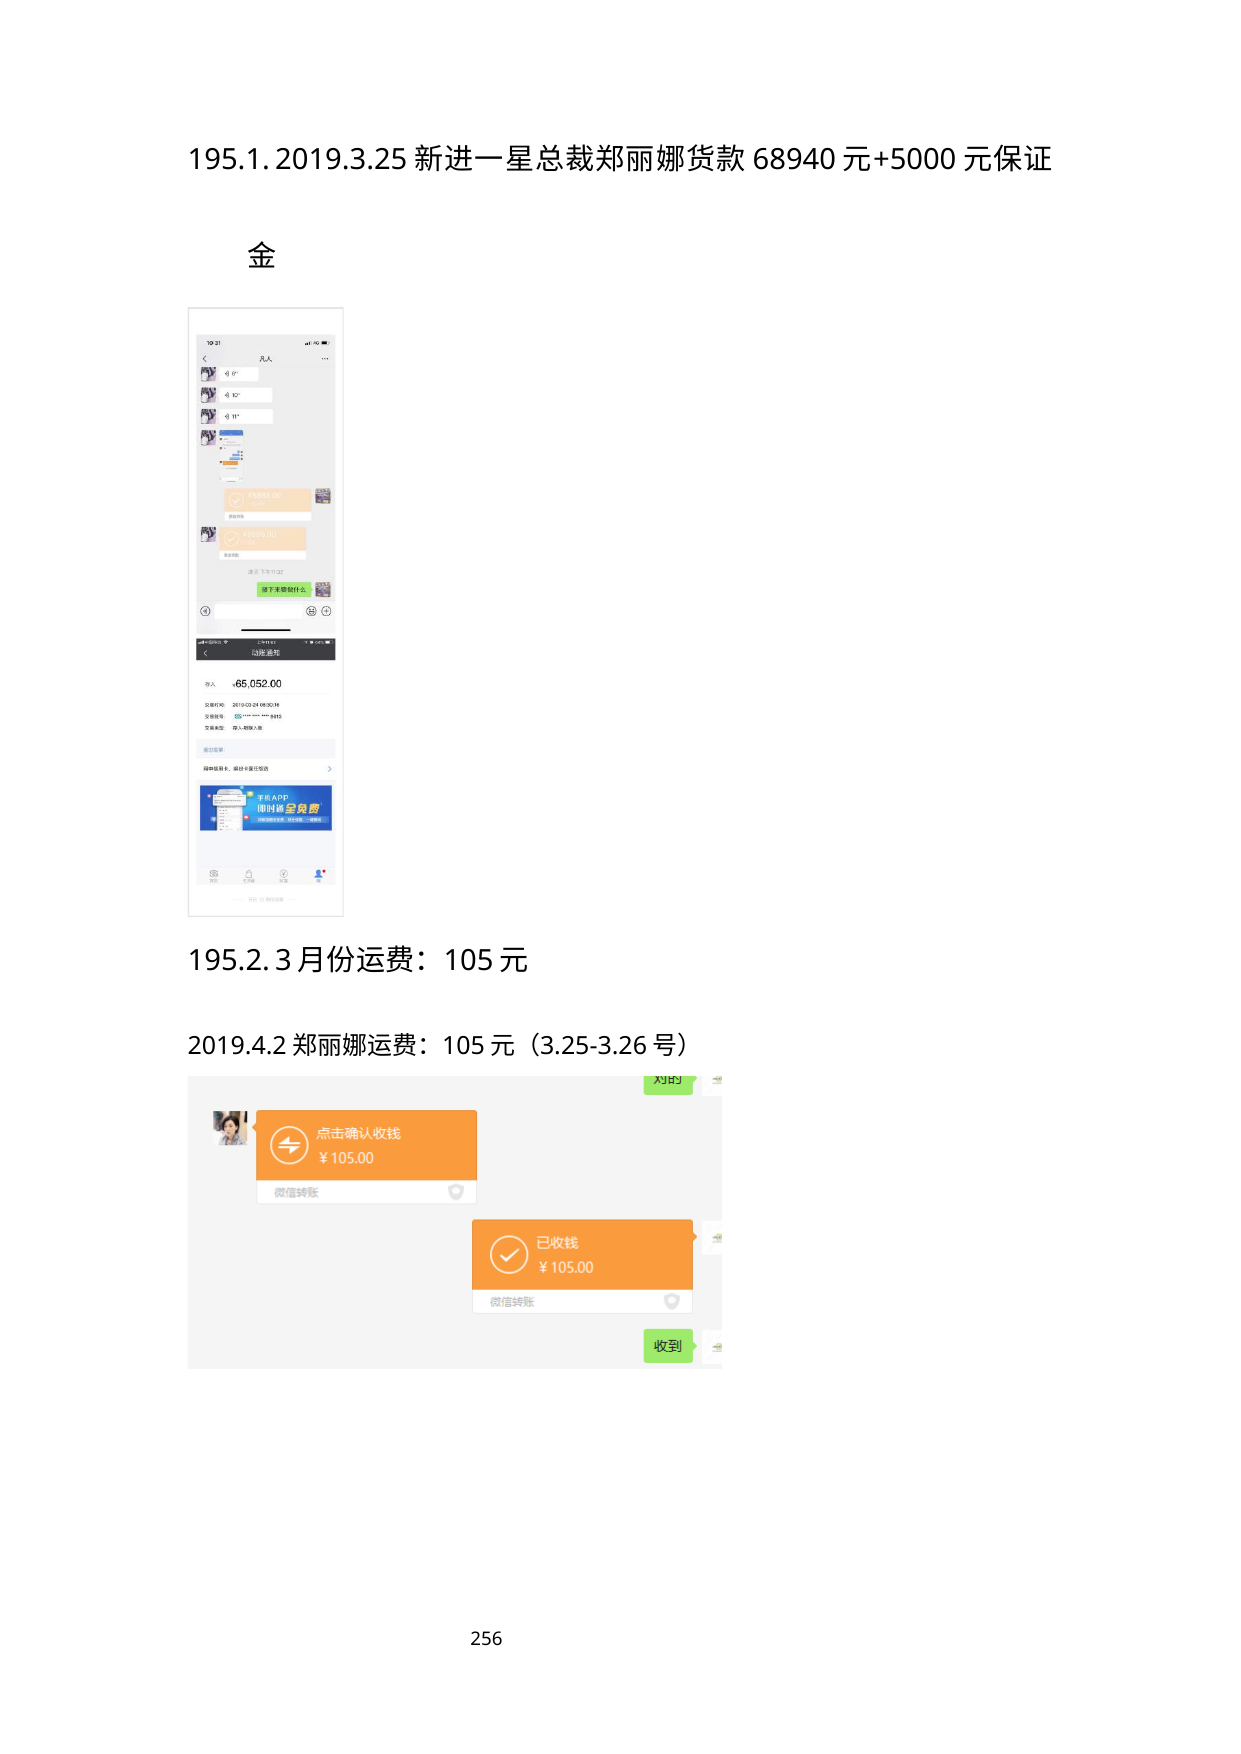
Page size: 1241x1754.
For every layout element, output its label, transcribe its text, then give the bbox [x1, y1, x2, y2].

subtitle 3月份运费：105元 [187, 925, 1053, 990]
text 2019.4.2郑丽娜运费：105元（3.25-3.26号） [187, 1011, 1053, 1076]
picture [187, 307, 344, 917]
subtitle 2019.3.25新进一星总裁郑丽娜货款68940元+5000元保证金 [187, 124, 1053, 287]
picture [187, 1076, 722, 1369]
